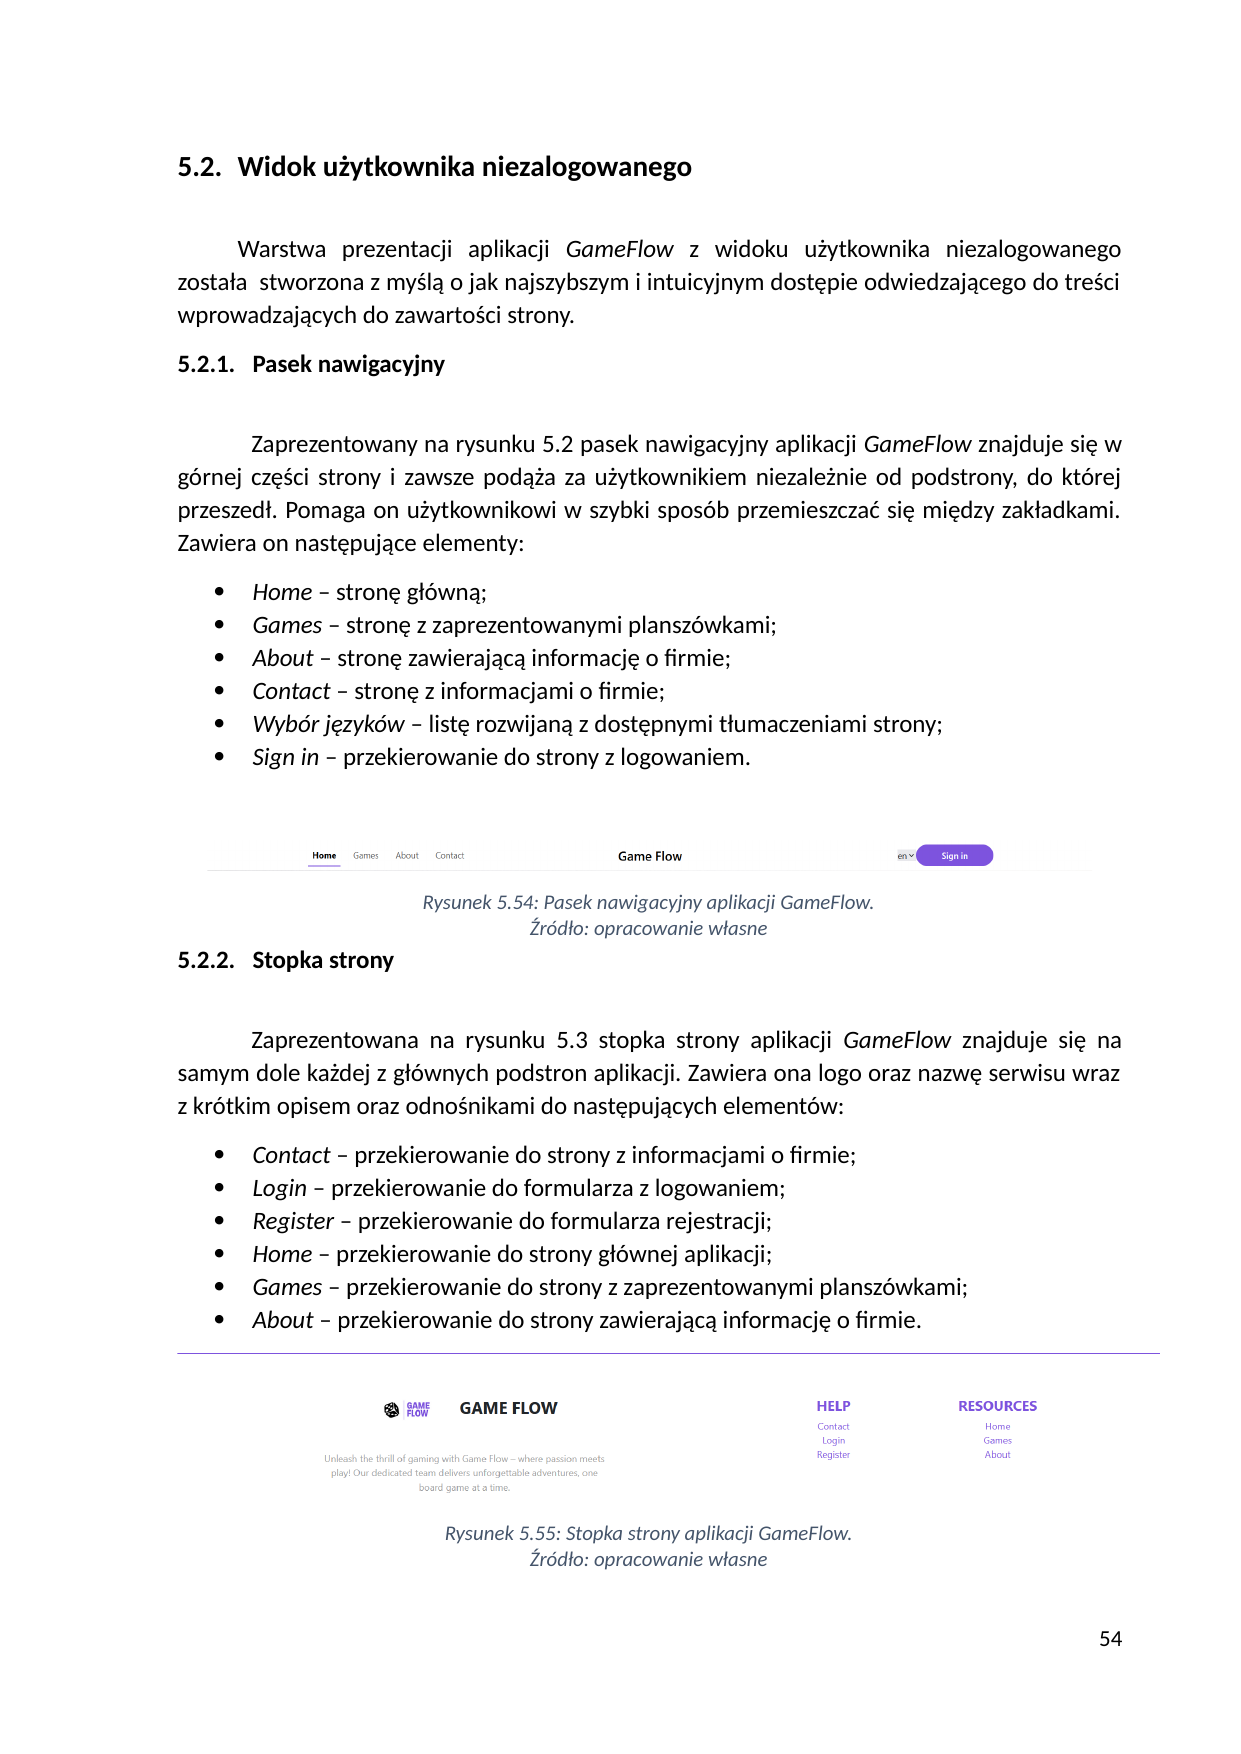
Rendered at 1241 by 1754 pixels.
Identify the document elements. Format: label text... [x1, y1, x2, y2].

list Home – przekierowanie do strony głównej aplikacji; [215, 1238, 1122, 1269]
list Contact – stronę z informacjami o firmie; [215, 675, 1122, 706]
list Login – przekierowanie do formularza z logowaniem; [215, 1173, 1122, 1203]
text Źródło: opracowanie własne [177, 915, 1122, 940]
subtitle Stopka strony [177, 944, 1122, 975]
picture [177, 1353, 1160, 1502]
list Register – przekierowanie do formularza rejestracji; [215, 1206, 1122, 1236]
list Contact – przekierowanie do strony z informacjami o firmie; [215, 1140, 1122, 1170]
subtitle Widok użytkownika niezalogowanego [177, 148, 1122, 183]
list Games – stronę z zaprezentowanymi planszówkami; [215, 609, 1122, 640]
list Sign in – przekierowanie do strony z logowaniem. [215, 741, 1122, 772]
list About – stronę zawierającą informację o firmie; [215, 642, 1122, 673]
text Zaprezentowana na rysunku 5.3 stopka strony aplikacji GameFlow znajduje się na samym dole każdej z głównych podstron aplikacji. Zawiera ona logo oraz nazwę serwisu wraz z krótkim opisem oraz odnośnikami do następujących elementów: [177, 1024, 1122, 1121]
text Źródło: opracowanie własne [177, 1546, 1122, 1571]
text Zaprezentowany na rysunku 5.2 pasek nawigacyjny aplikacji GameFlow znajduje się w górnej części strony i zawsze podąża za użytkownikiem niezależnie od podstrony, do której przeszedł. Pomaga on użytkownikowi w szybki sposób przemieszczać się między zakładkami. Zawiera on następujące elementy: [177, 428, 1122, 557]
list Home – stronę główną; [215, 577, 1122, 607]
subtitle Pasek nawigacyjny [177, 348, 1122, 379]
list Wybór języków – listę rozwijaną z dostępnymi tłumaczeniami strony; [215, 708, 1122, 739]
list About – przekierowanie do strony zawierającą informację o firmie. [215, 1304, 1122, 1335]
text Warstwa prezentacji aplikacji GameFlow z widoku użytkownika niezalogowanego została stworzona z myślą o jak najszybszym i intuicyjnym dostępie odwiedzającego do treści wprowadzających do zawartości strony. [177, 233, 1122, 329]
list Games – przekierowanie do strony z zaprezentowanymi planszówkami; [215, 1271, 1122, 1302]
picture [207, 840, 1093, 871]
